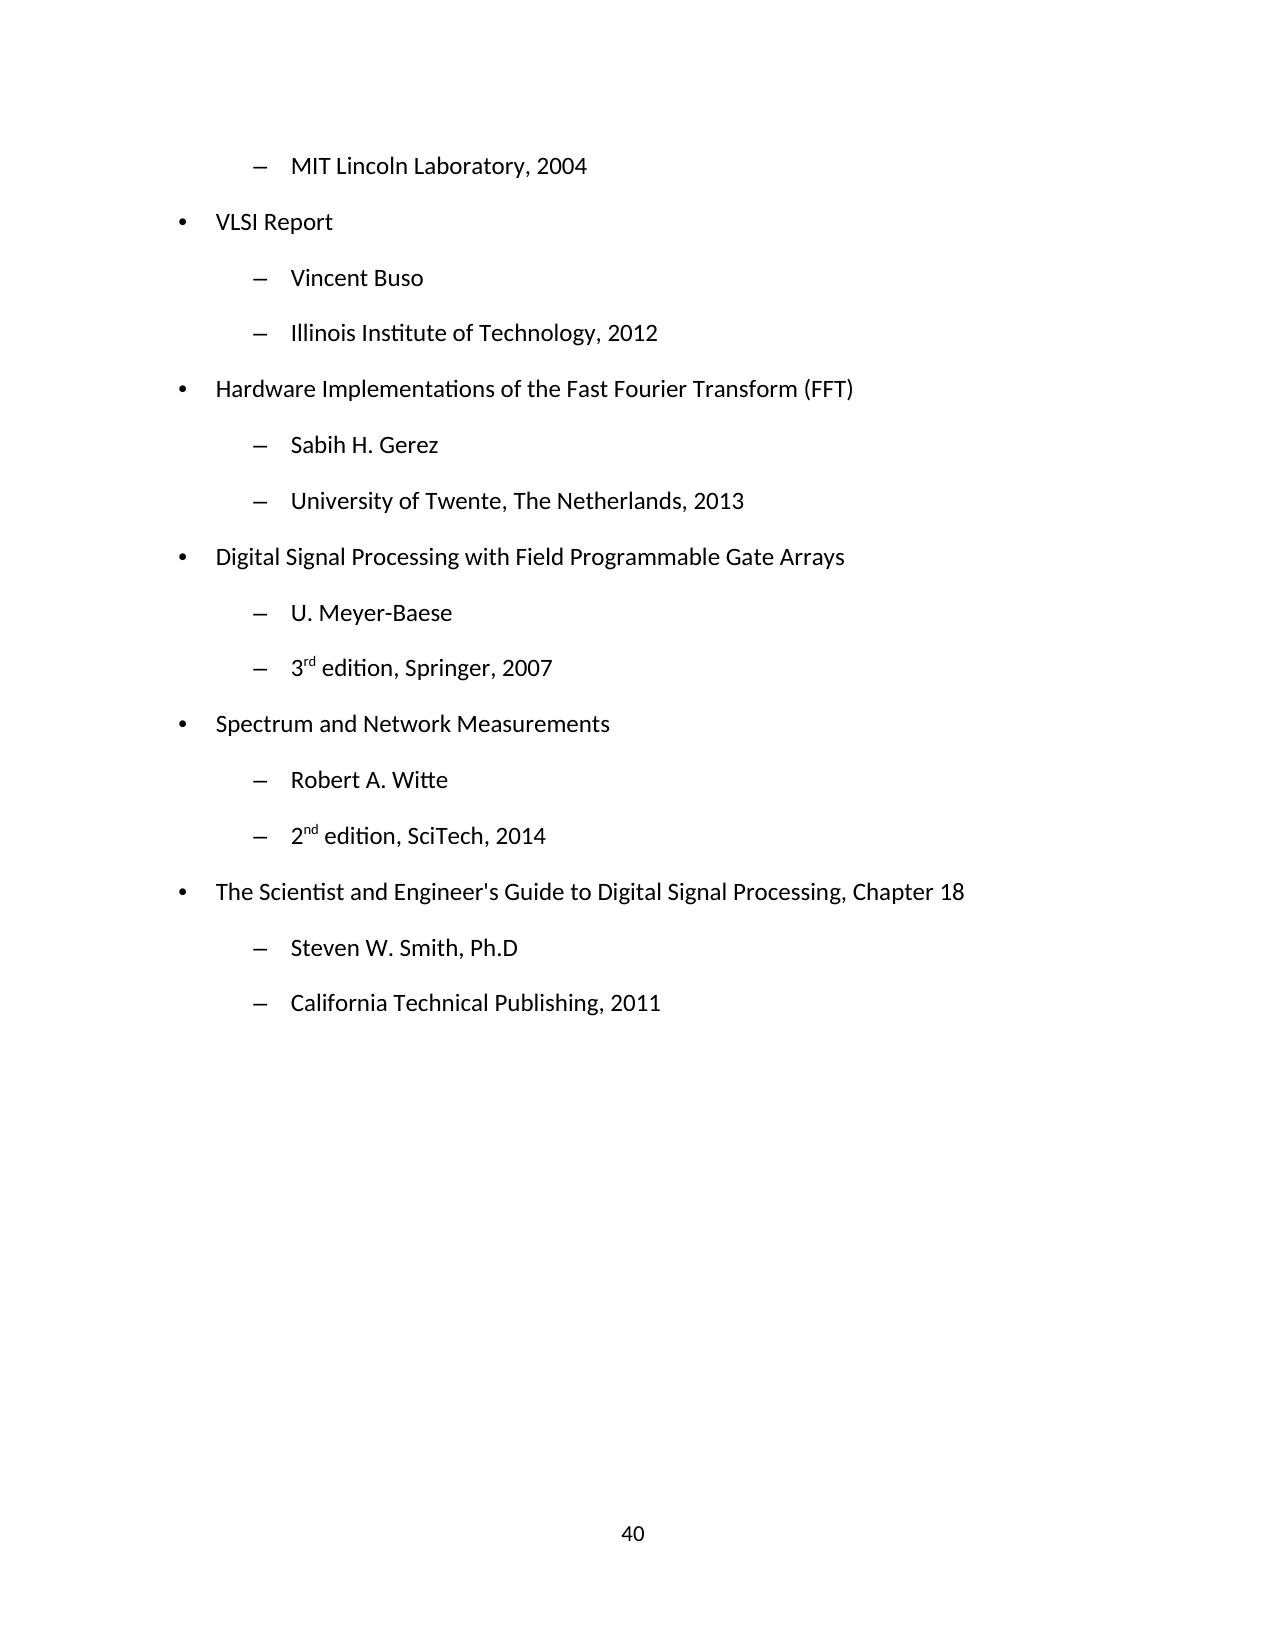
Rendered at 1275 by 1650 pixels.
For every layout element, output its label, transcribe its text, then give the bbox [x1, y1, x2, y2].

list Illinois Institute of Technology, 2012 [253, 317, 1125, 348]
list Sabih H. Gerez [253, 429, 1125, 460]
list Spectrum and Network Measurements [178, 708, 1125, 739]
list Vincent Buso [253, 262, 1125, 292]
list Robert A. Witte [253, 764, 1125, 795]
list Steven W. Smith, Ph.D [253, 932, 1125, 962]
list VLSI Report [178, 206, 1125, 236]
list The Scientist and Engineer's Guide to Digital Signal Processing, Chapter 18 [178, 876, 1125, 906]
list California Technical Publishing, 2011 [253, 987, 1125, 1018]
list Hardware Implementations of the Fast Fourier Transform (FFT) [178, 373, 1125, 404]
list U. Meyer-Baese [253, 597, 1125, 627]
list MIT Lincoln Laboratory, 2004 [253, 150, 1125, 181]
list 3rd edition, Springer, 2007 [253, 652, 1125, 683]
list 2nd edition, SciTech, 2014 [253, 820, 1125, 851]
list University of Twente, The Netherlands, 2013 [253, 485, 1125, 516]
list Digital Signal Processing with Field Programmable Gate Arrays [178, 541, 1125, 571]
